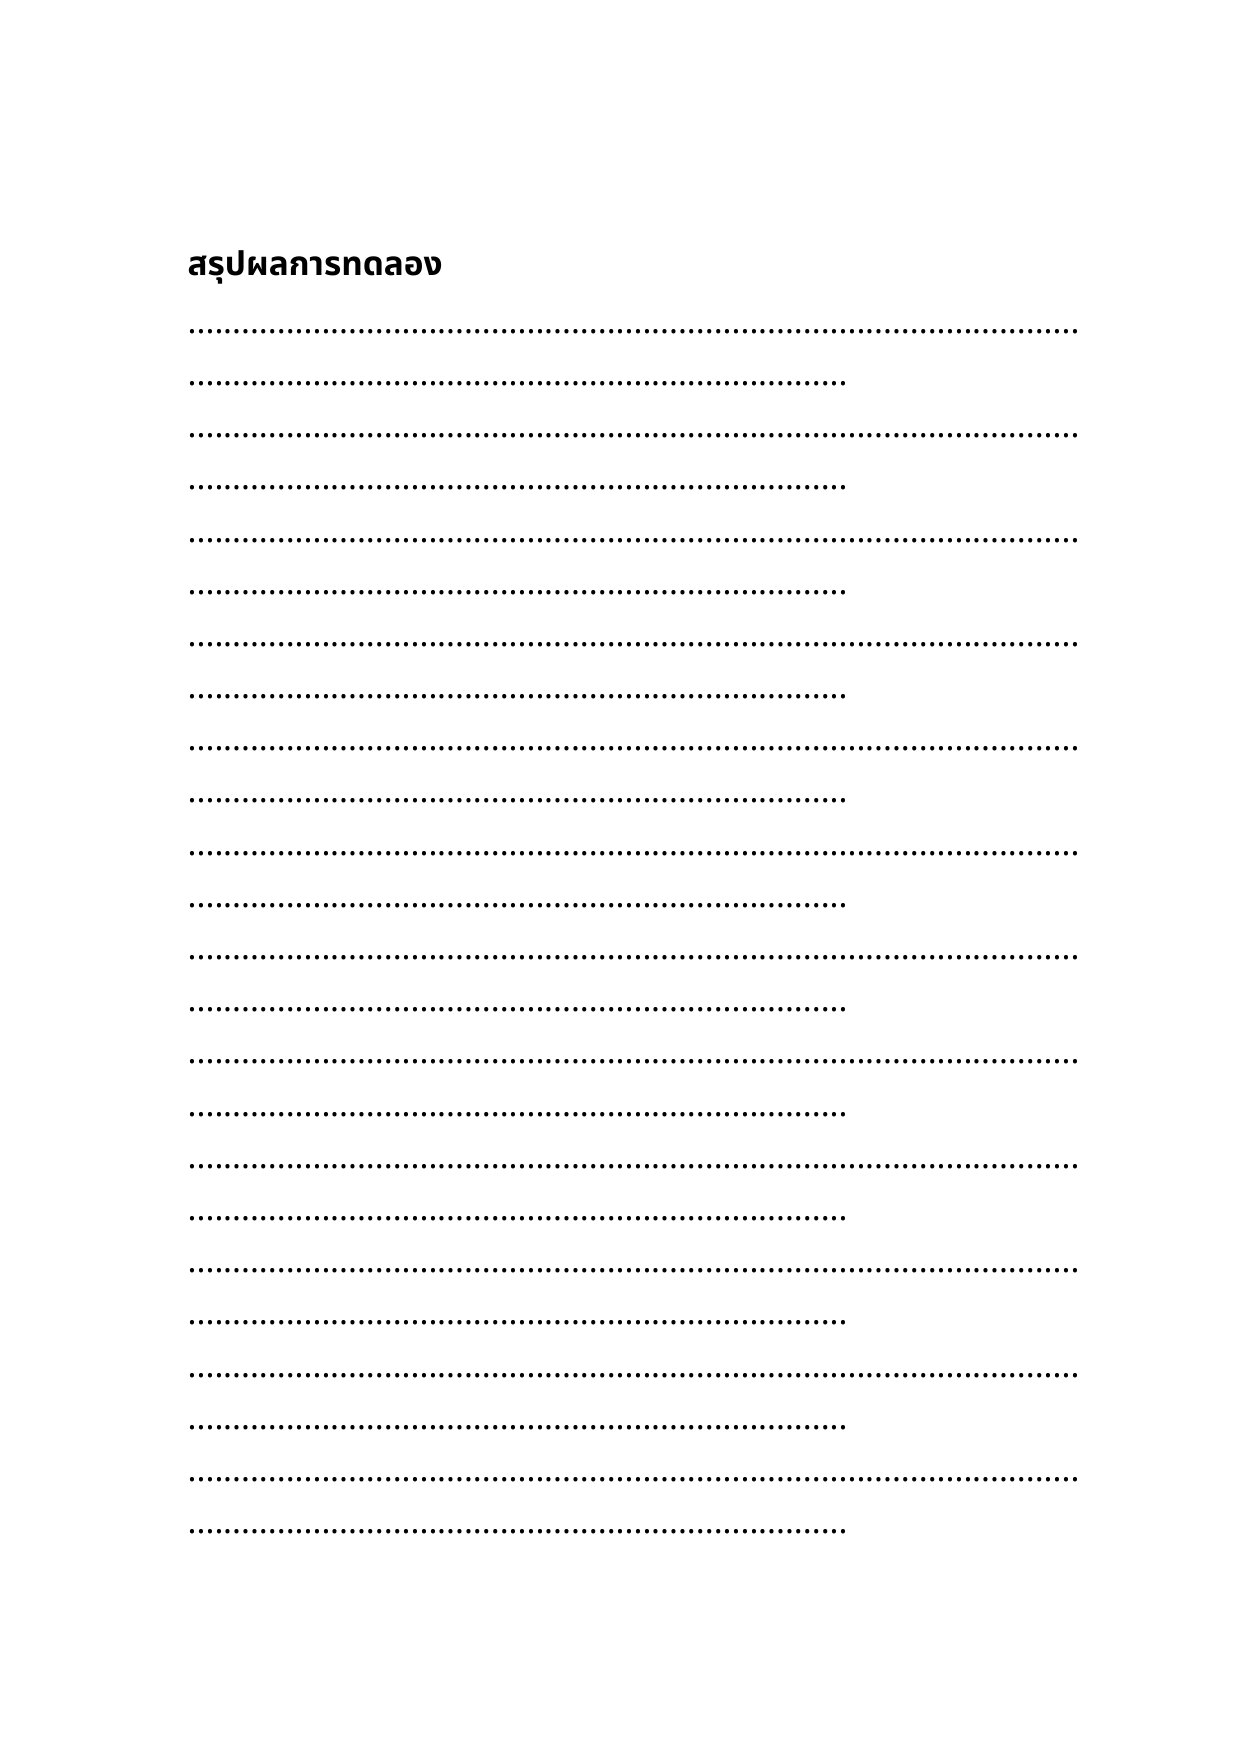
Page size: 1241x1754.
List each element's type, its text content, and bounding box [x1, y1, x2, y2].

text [187, 1446, 1090, 1543]
text สรุปผลการทดลอง [187, 240, 1090, 290]
